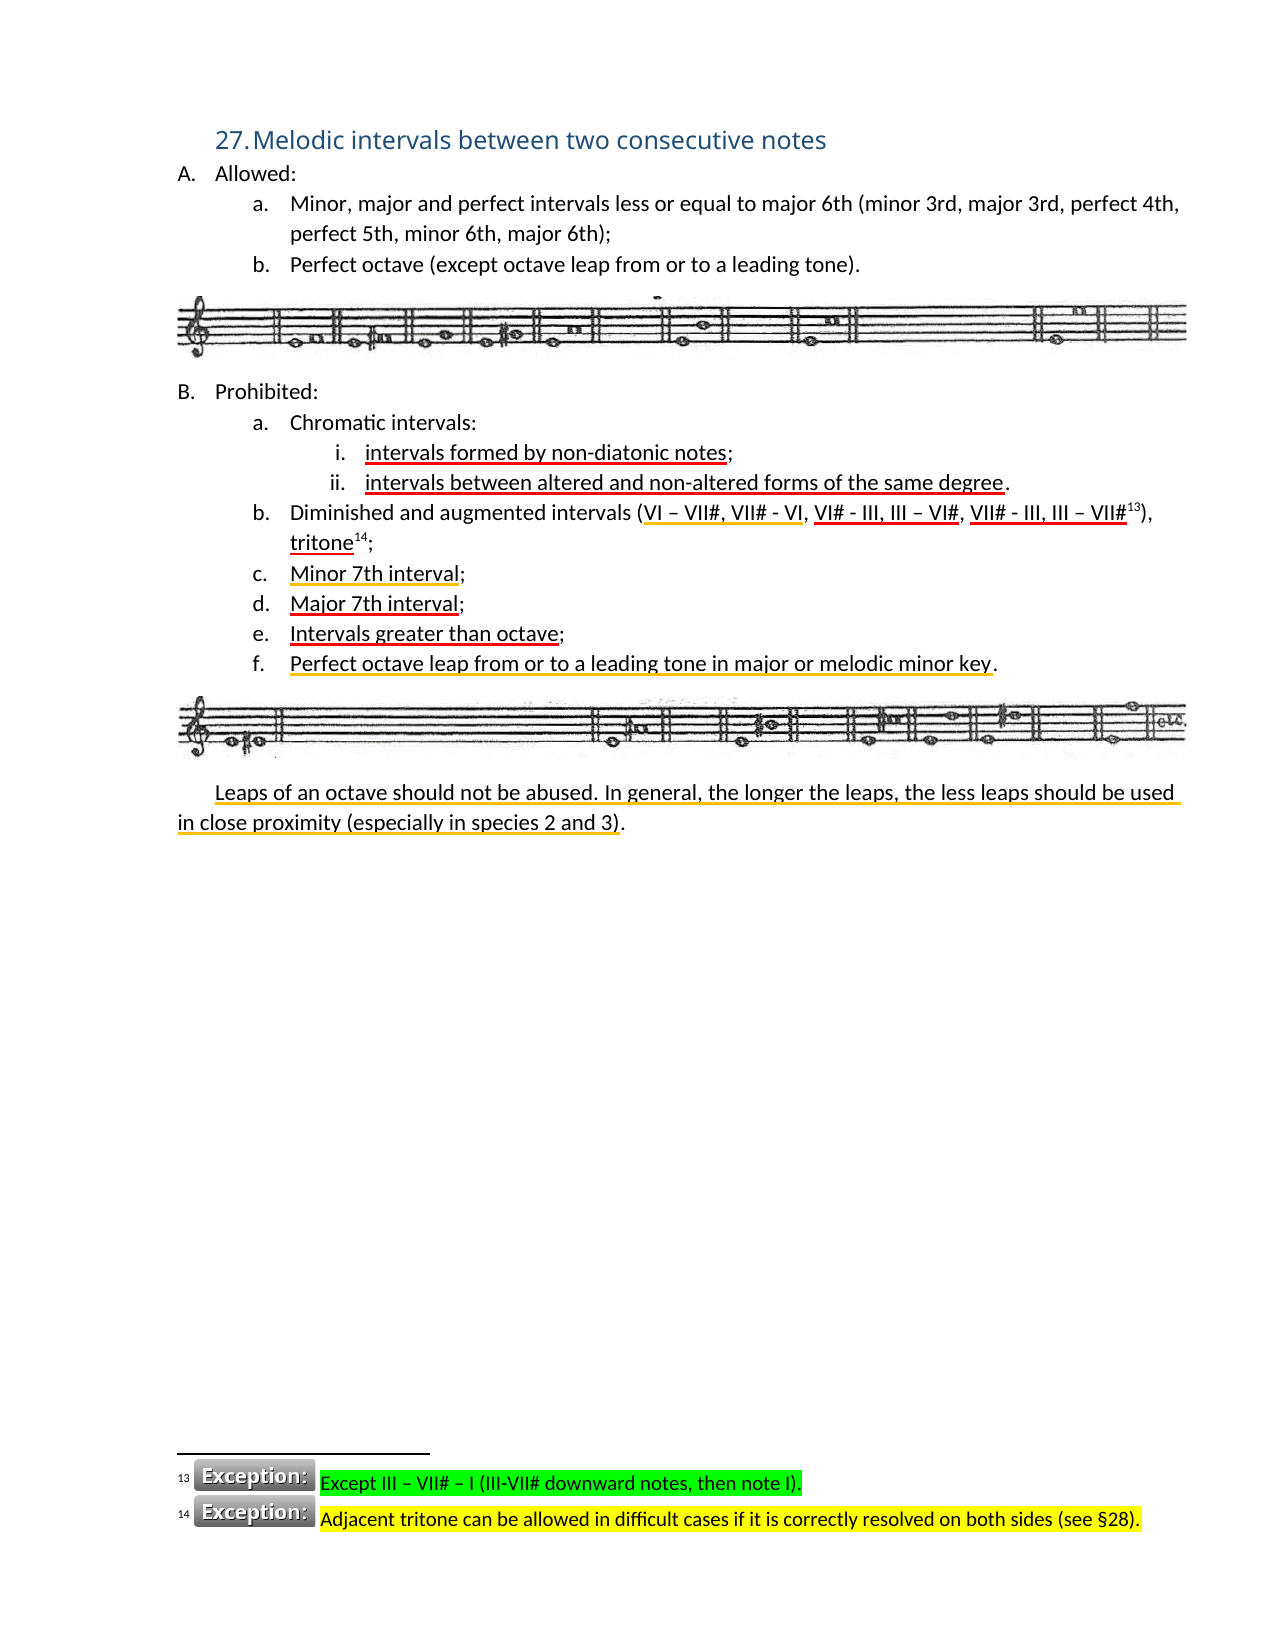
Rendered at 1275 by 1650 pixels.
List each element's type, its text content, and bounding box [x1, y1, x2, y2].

subtitle Melodic intervals between two consecutive notes [215, 122, 1186, 156]
text Leaps of an octave should not be abused. In general, the longer the leaps, the less leaps should be used in close proximity (especially in species 2 and 3). [177, 778, 1186, 836]
list Perfect octave (except octave leap from or to a leading tone). [252, 250, 1186, 278]
list intervals formed by non-diatonic notes; [346, 438, 1186, 466]
list Diminished and augmented intervals (VI – VII#, VII# - VI, VI# - III, III – VI#, VII# - III, III – VII#), tritone; [252, 498, 1186, 557]
picture [194, 1495, 316, 1527]
picture [194, 1459, 316, 1491]
list Minor, major and perfect intervals less or equal to major 6th (minor 3rd, major 3rd, perfect 4th, perfect 5th, minor 6th, major 6th); [252, 189, 1186, 247]
list Major 7th interval; [252, 589, 1186, 617]
list Minor 7th interval; [252, 559, 1186, 587]
list Prohibited: [177, 377, 1186, 406]
picture [177, 296, 1187, 359]
list Perfect octave leap from or to a leading tone in major or melodic minor key. [252, 649, 1186, 677]
list Allowed: [177, 159, 1186, 187]
list Intervals greater than octave; [252, 619, 1186, 647]
list Chromatic intervals: [252, 408, 1186, 436]
list intervals between altered and non-altered forms of the same degree. [346, 468, 1186, 496]
picture [177, 696, 1187, 759]
